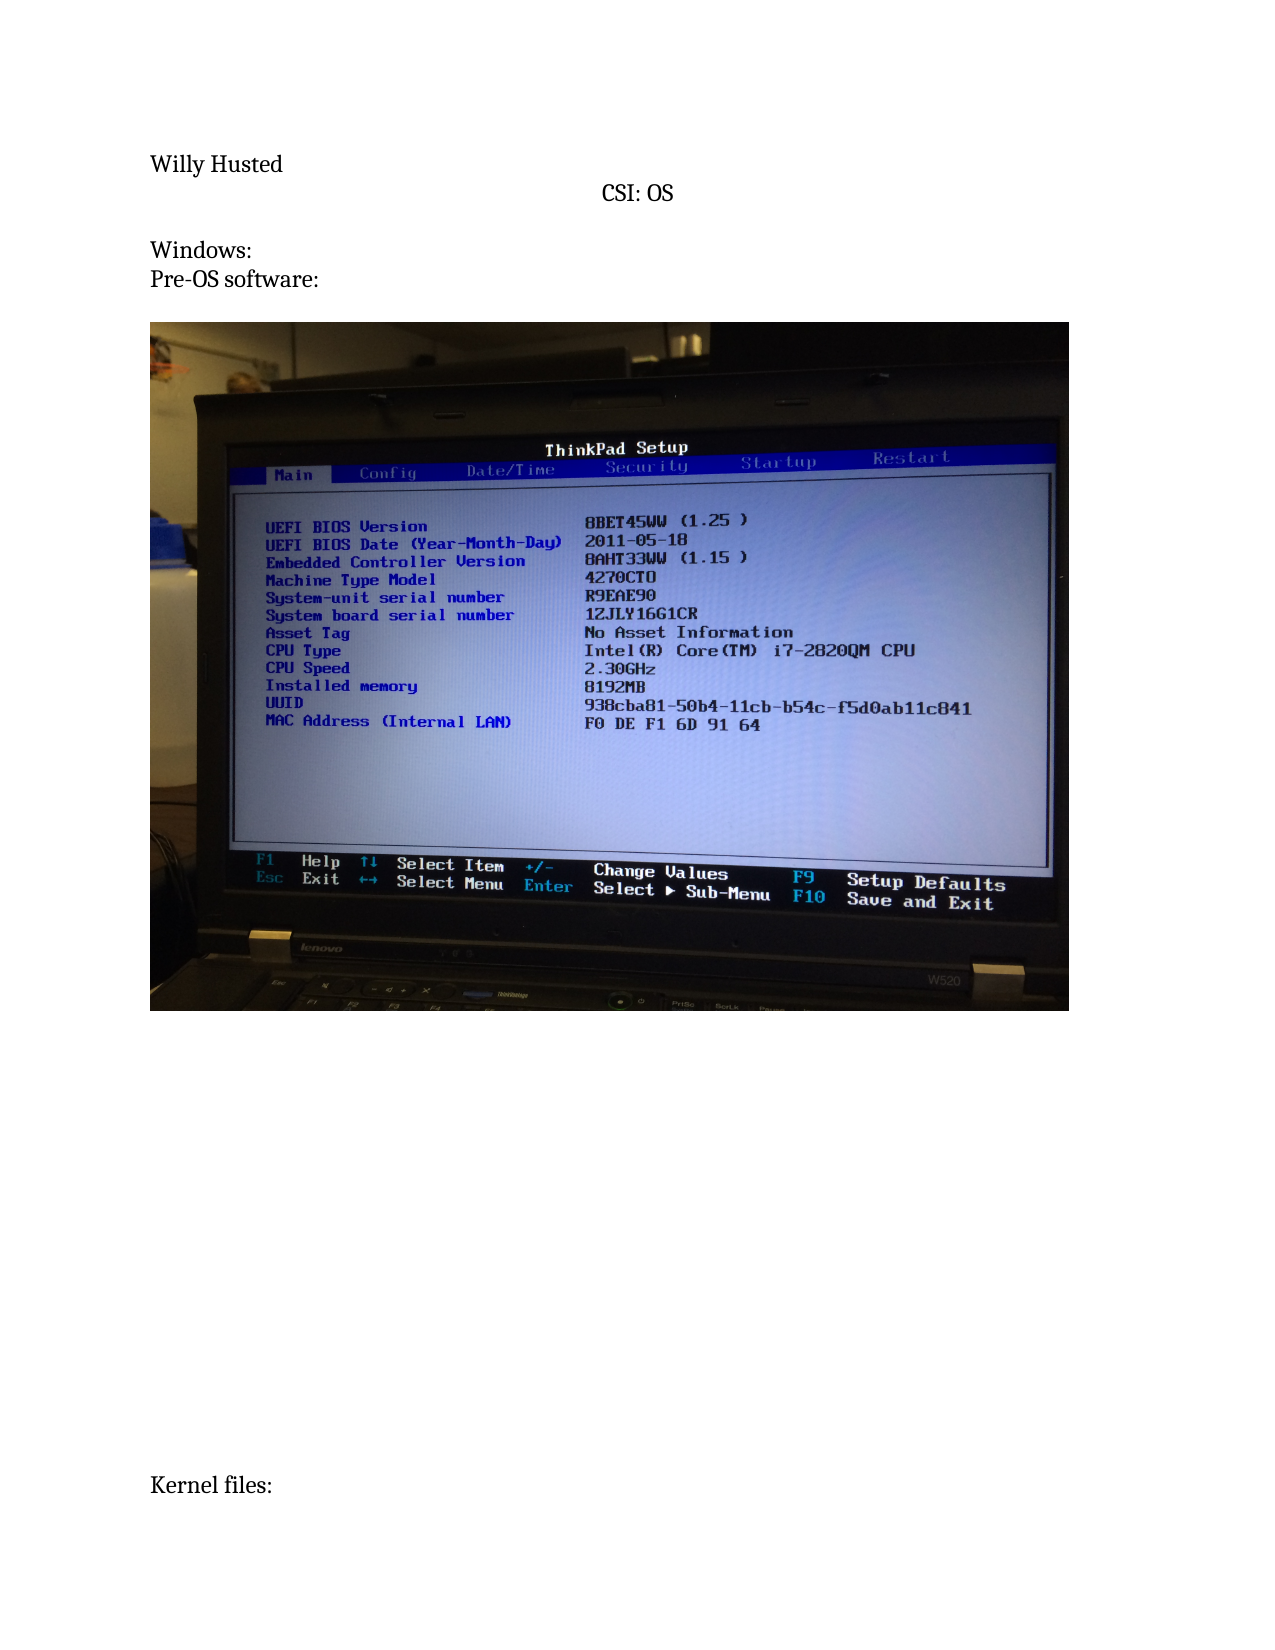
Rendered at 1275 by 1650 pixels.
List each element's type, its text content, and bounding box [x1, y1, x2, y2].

text Pre-OS software: [150, 265, 1125, 294]
text Willy Husted [150, 150, 1125, 179]
text Kernel files: [150, 1471, 1125, 1500]
picture [150, 322, 1069, 1011]
text CSI: OS [150, 179, 1125, 207]
text Windows: [150, 236, 1125, 265]
